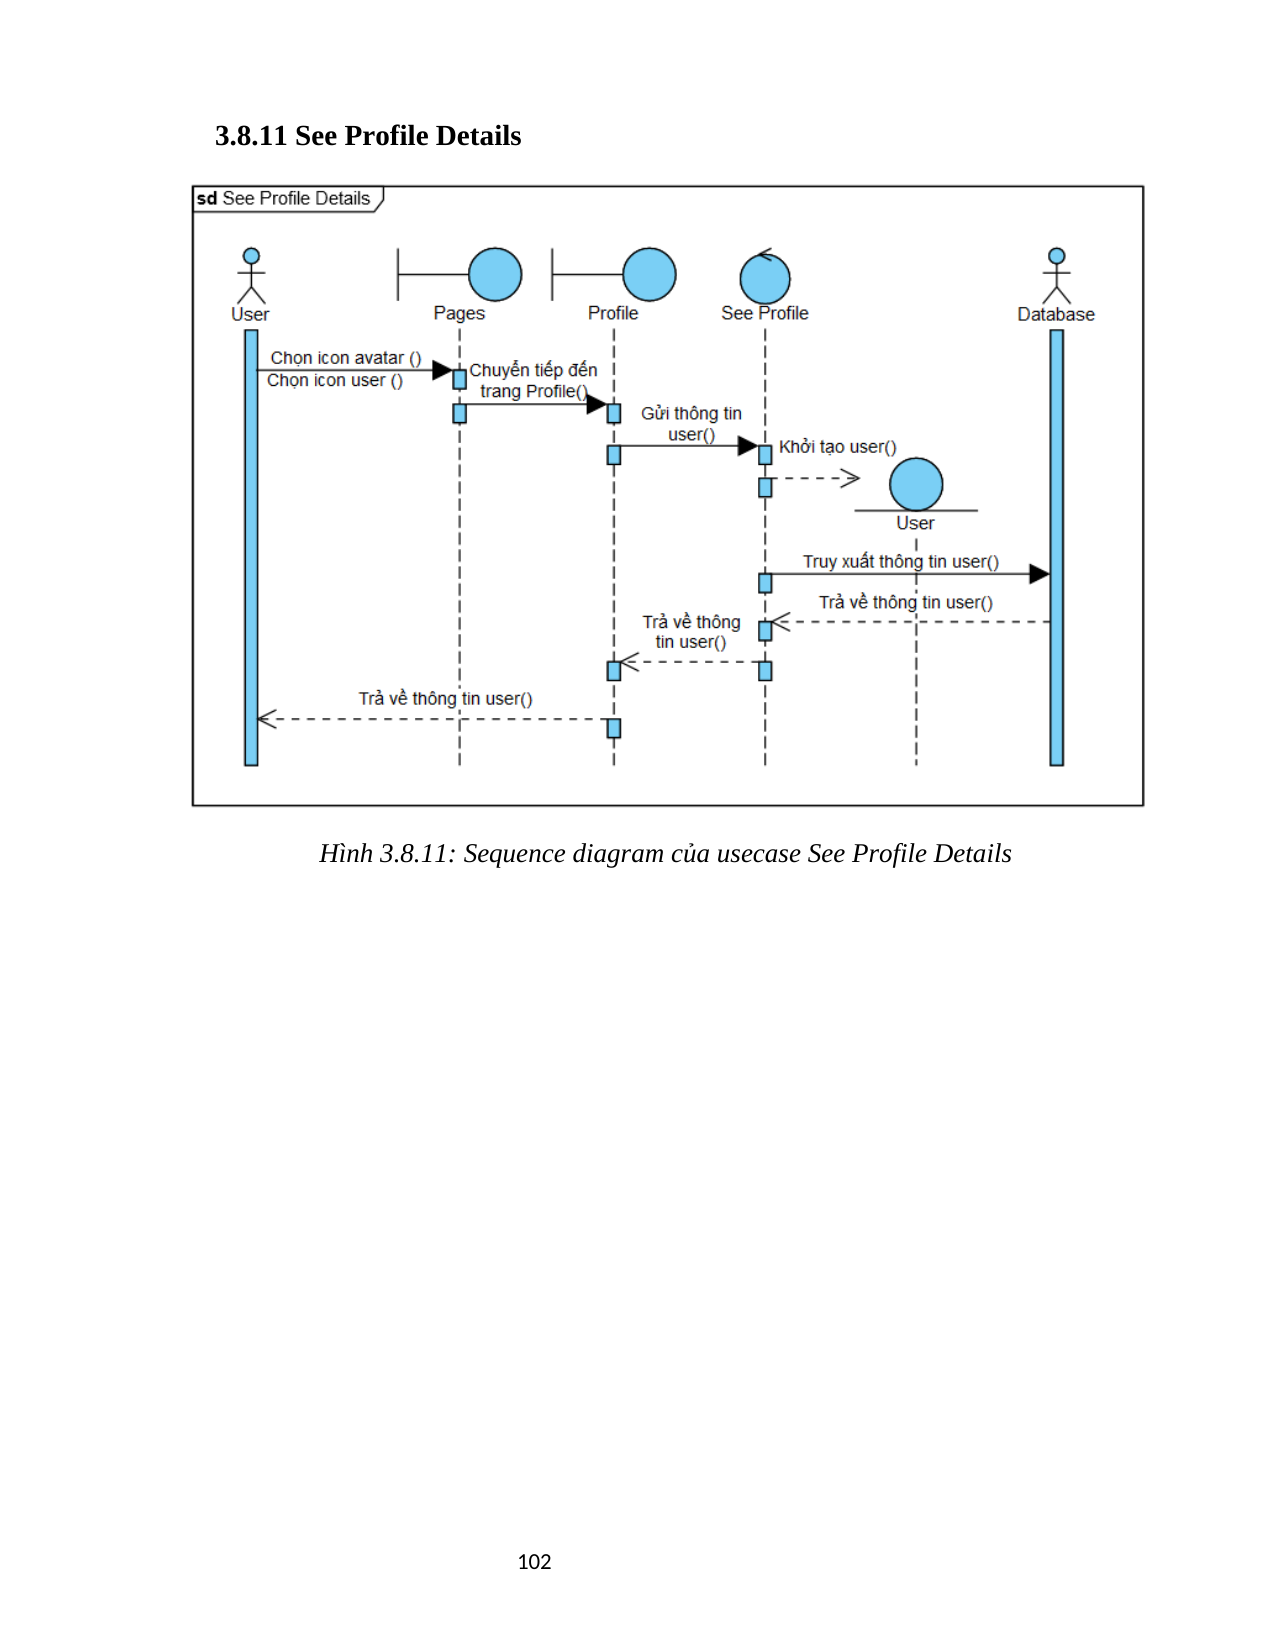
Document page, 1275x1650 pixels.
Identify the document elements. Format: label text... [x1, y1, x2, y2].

text Hình 3.8.11: Sequence diagram của usecase See Profile Details [177, 837, 1157, 868]
subtitle 3.8.11 See Profile Details [177, 118, 1157, 152]
picture [177, 181, 1157, 811]
